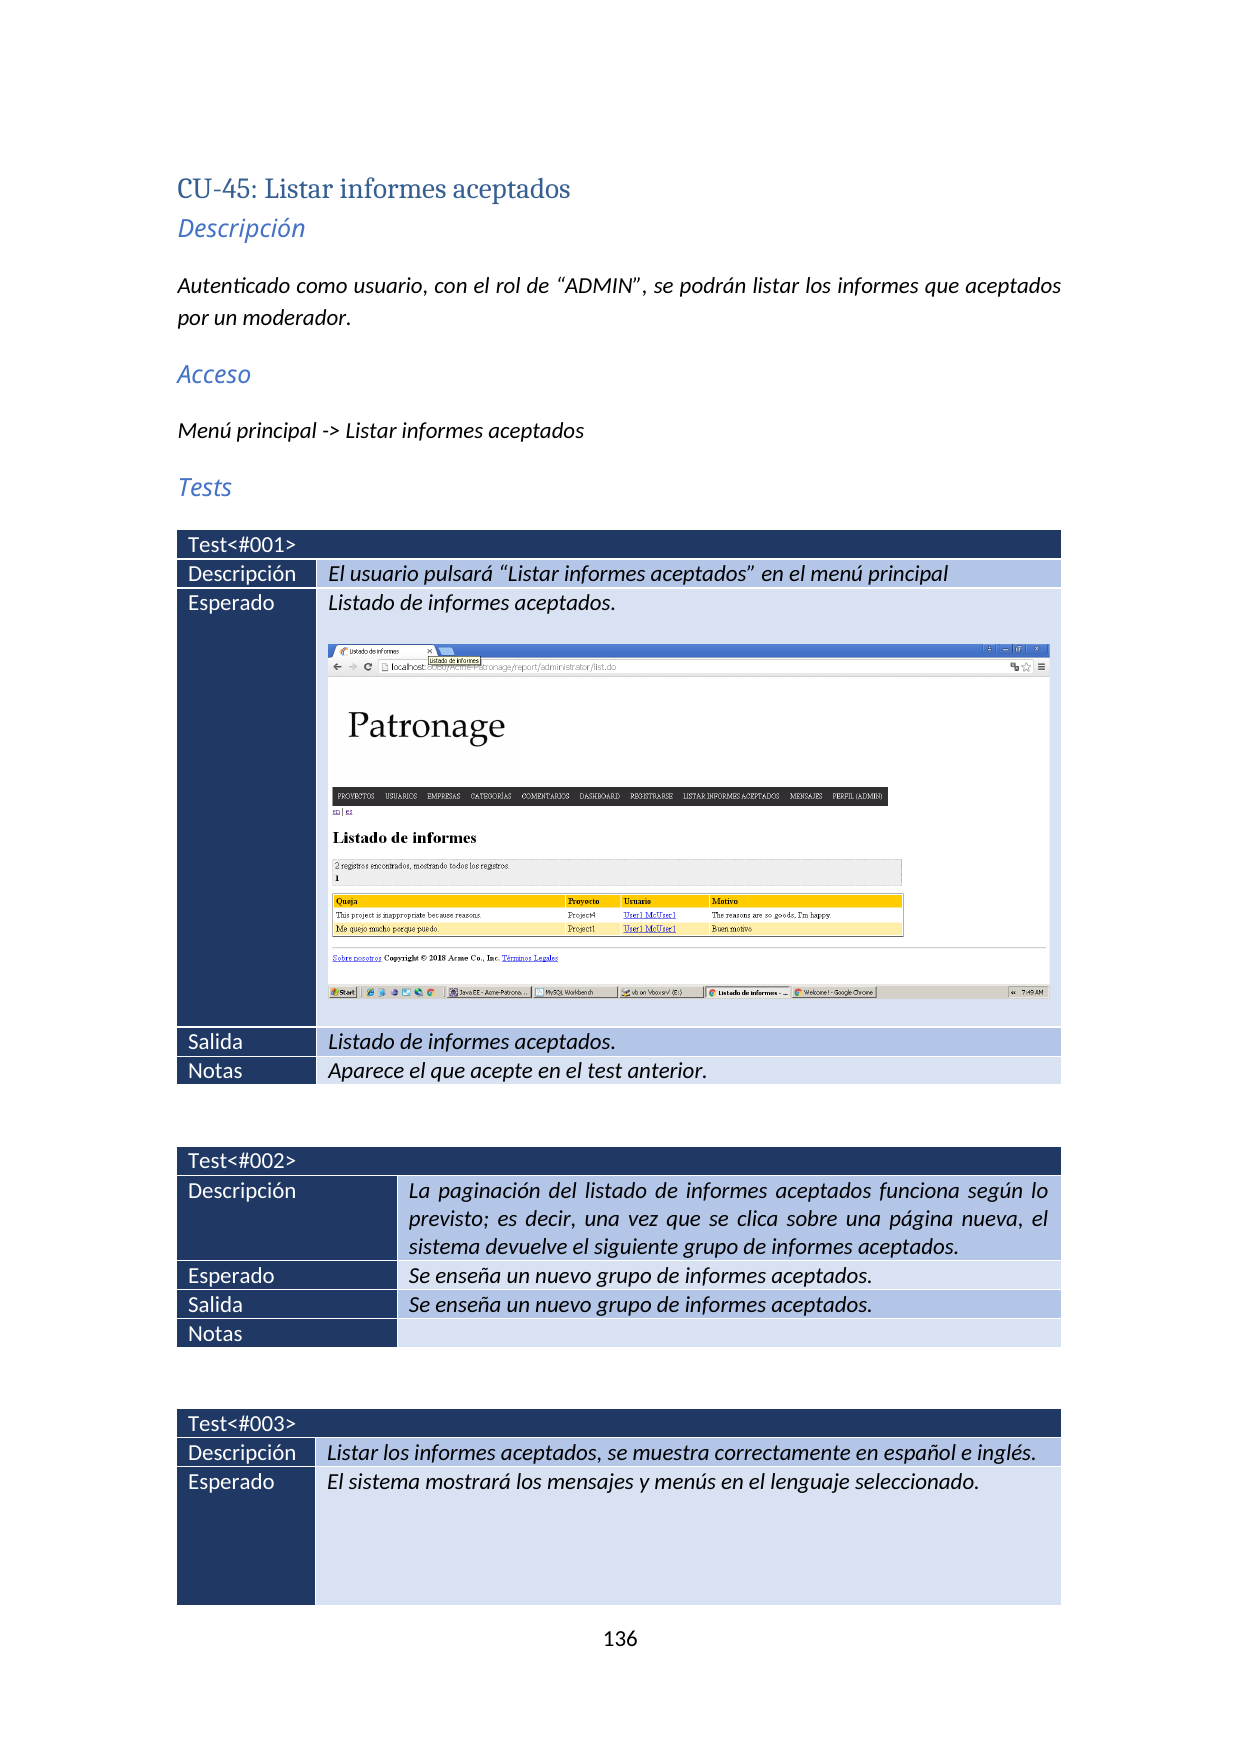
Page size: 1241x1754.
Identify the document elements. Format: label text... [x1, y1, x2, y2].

table_header Test<#002> [177, 1147, 1061, 1175]
text Descripción [177, 211, 1063, 245]
picture [328, 644, 1050, 999]
table_cell Listar los informes aceptados, se muestra correctamente en español e inglés. [316, 1438, 1061, 1466]
table_cell Listado de informes aceptados. [317, 1028, 1061, 1056]
table_header Test<#003> [177, 1409, 1061, 1437]
table_cell Listado de informes aceptados. [317, 589, 1061, 1026]
table_cell La paginación del listado de informes aceptados funciona según lo previsto; es decir, una vez que se clica sobre una página nueva, el sistema devuelve el siguiente grupo de informes aceptados. [398, 1176, 1061, 1260]
table_cell [398, 1319, 1061, 1347]
table_cell Salida [177, 1290, 397, 1318]
table_cell Esperado [177, 589, 316, 1026]
text Tests [177, 469, 1063, 503]
table_cell El usuario pulsará “Listar informes aceptados” en el menú principal [317, 560, 1061, 587]
table_cell Se enseña un nuevo grupo de informes aceptados. [398, 1290, 1061, 1318]
table_cell Salida [177, 1028, 316, 1056]
table_cell Esperado [177, 1467, 315, 1605]
text Autenticado como usuario, con el rol de “ADMIN”, se podrán listar los informes que aceptados por un moderador. [177, 271, 1063, 331]
text Acceso [177, 356, 1063, 390]
table_cell Notas [177, 1057, 316, 1084]
text Menú principal -> Listar informes aceptados [177, 416, 1063, 444]
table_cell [316, 1467, 1061, 1605]
table_cell Esperado [177, 1261, 397, 1289]
table_cell Se enseña un nuevo grupo de informes aceptados. [398, 1261, 1061, 1289]
table_cell Notas [177, 1319, 397, 1347]
table_cell Descripción [177, 1438, 315, 1466]
table_cell Descripción [177, 560, 316, 587]
table_cell Aparece el que acepte en el test anterior. [317, 1057, 1061, 1084]
table_cell Descripción [177, 1176, 397, 1260]
table_header Test<#001> [177, 530, 1061, 558]
text CU-45: Listar informes aceptados [177, 173, 1063, 206]
